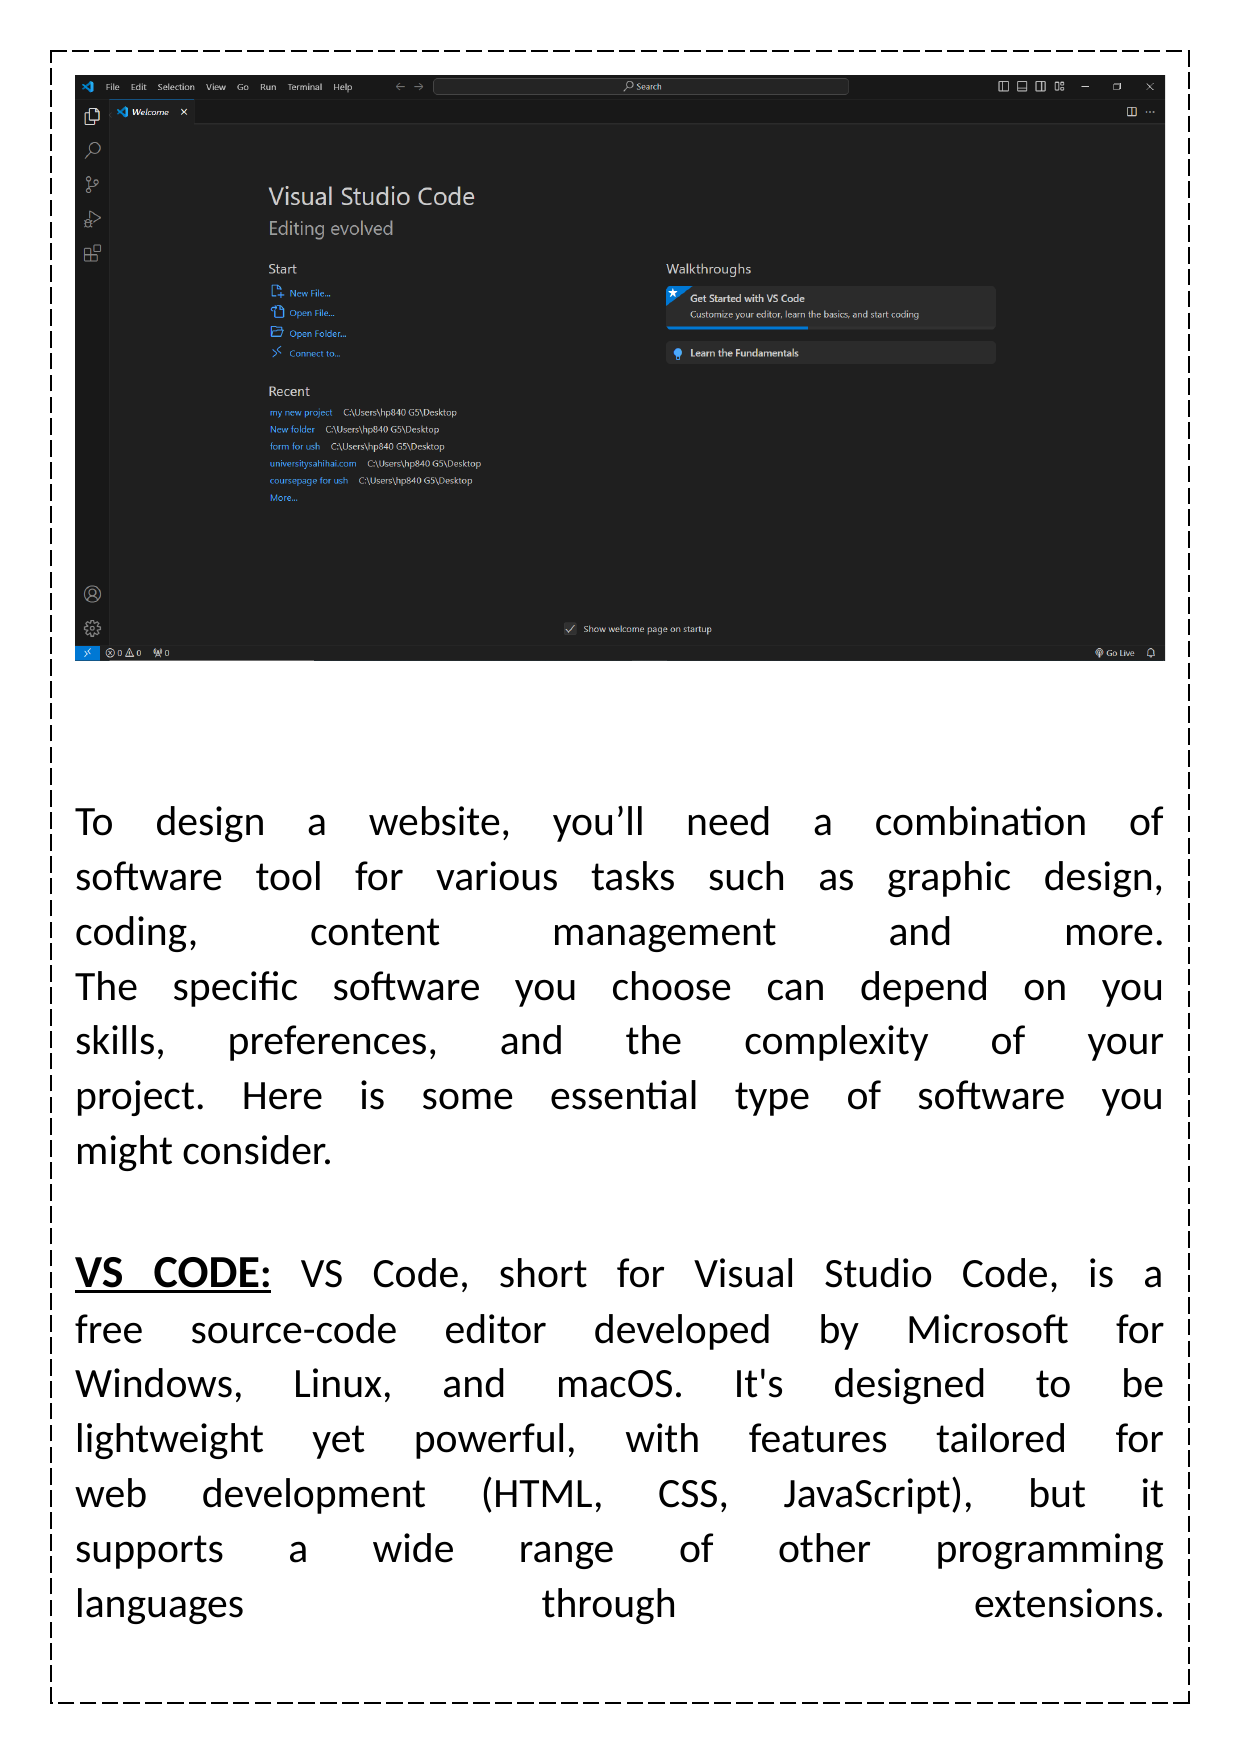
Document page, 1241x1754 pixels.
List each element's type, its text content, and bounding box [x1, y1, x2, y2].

text To design a website, you’ll need a combination of software tool for various tasks such as graphic design, coding, content management and more. The specific software you choose can depend on you skills, preferences, and the complexity of your project. Here is some essential type of software you might consider. [75, 795, 1165, 1175]
picture [75, 75, 1166, 661]
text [75, 1243, 1165, 1628]
